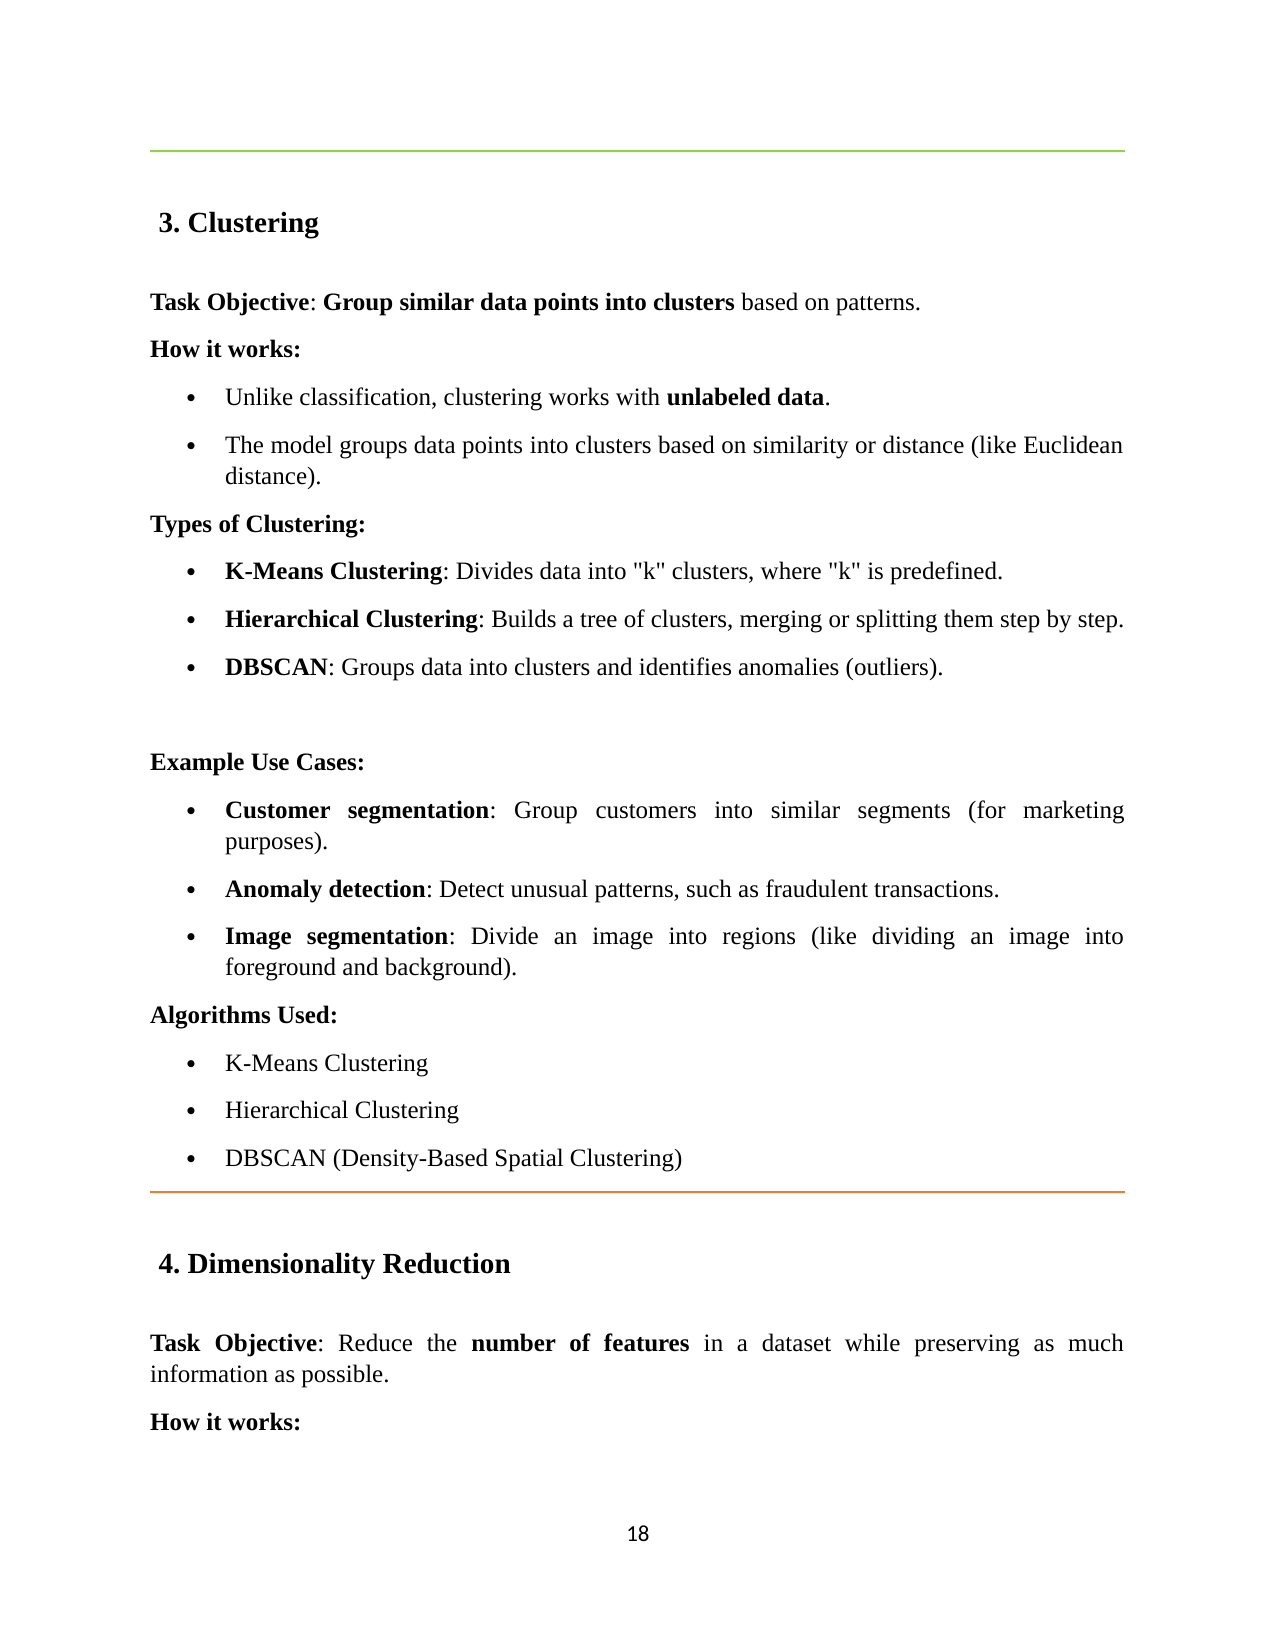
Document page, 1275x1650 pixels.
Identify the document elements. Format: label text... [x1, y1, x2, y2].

list Image segmentation: Divide an image into regions (like dividing an image into foreground and background). [187, 921, 1125, 981]
subtitle 3. Clustering [150, 205, 1125, 239]
list K-Means Clustering [187, 1048, 1125, 1077]
list Unlike classification, clustering works with unlabeled data. [187, 382, 1125, 411]
list Hierarchical Clustering [187, 1096, 1125, 1124]
list Customer segmentation: Group customers into similar segments (for marketing purposes). [187, 795, 1125, 855]
list DBSCAN (Density-Based Spatial Clustering) [187, 1143, 1125, 1172]
list DBSCAN: Groups data into clusters and identifies anomalies (outliers). [187, 652, 1125, 681]
text How it works: [150, 1407, 1125, 1435]
text Algorithms Used: [150, 1000, 1125, 1029]
text Example Use Cases: [150, 747, 1125, 776]
list Hierarchical Clustering: Builds a tree of clusters, merging or splitting them step by step. [187, 604, 1125, 633]
text Task Objective: Reduce the number of features in a dataset while preserving as much information as possible. [150, 1328, 1125, 1388]
text Types of Clustering: [150, 509, 1125, 537]
list Anomaly detection: Detect unusual patterns, such as fraudulent transactions. [187, 874, 1125, 902]
text Task Objective: Group similar data points into clusters based on patterns. [150, 287, 1125, 316]
text How it works: [150, 334, 1125, 363]
subtitle 4. Dimensionality Reduction [150, 1246, 1125, 1280]
list K-Means Clustering: Divides data into "k" clusters, where "k" is predefined. [187, 556, 1125, 585]
list The model groups data points into clusters based on similarity or distance (like Euclidean distance). [187, 430, 1125, 490]
